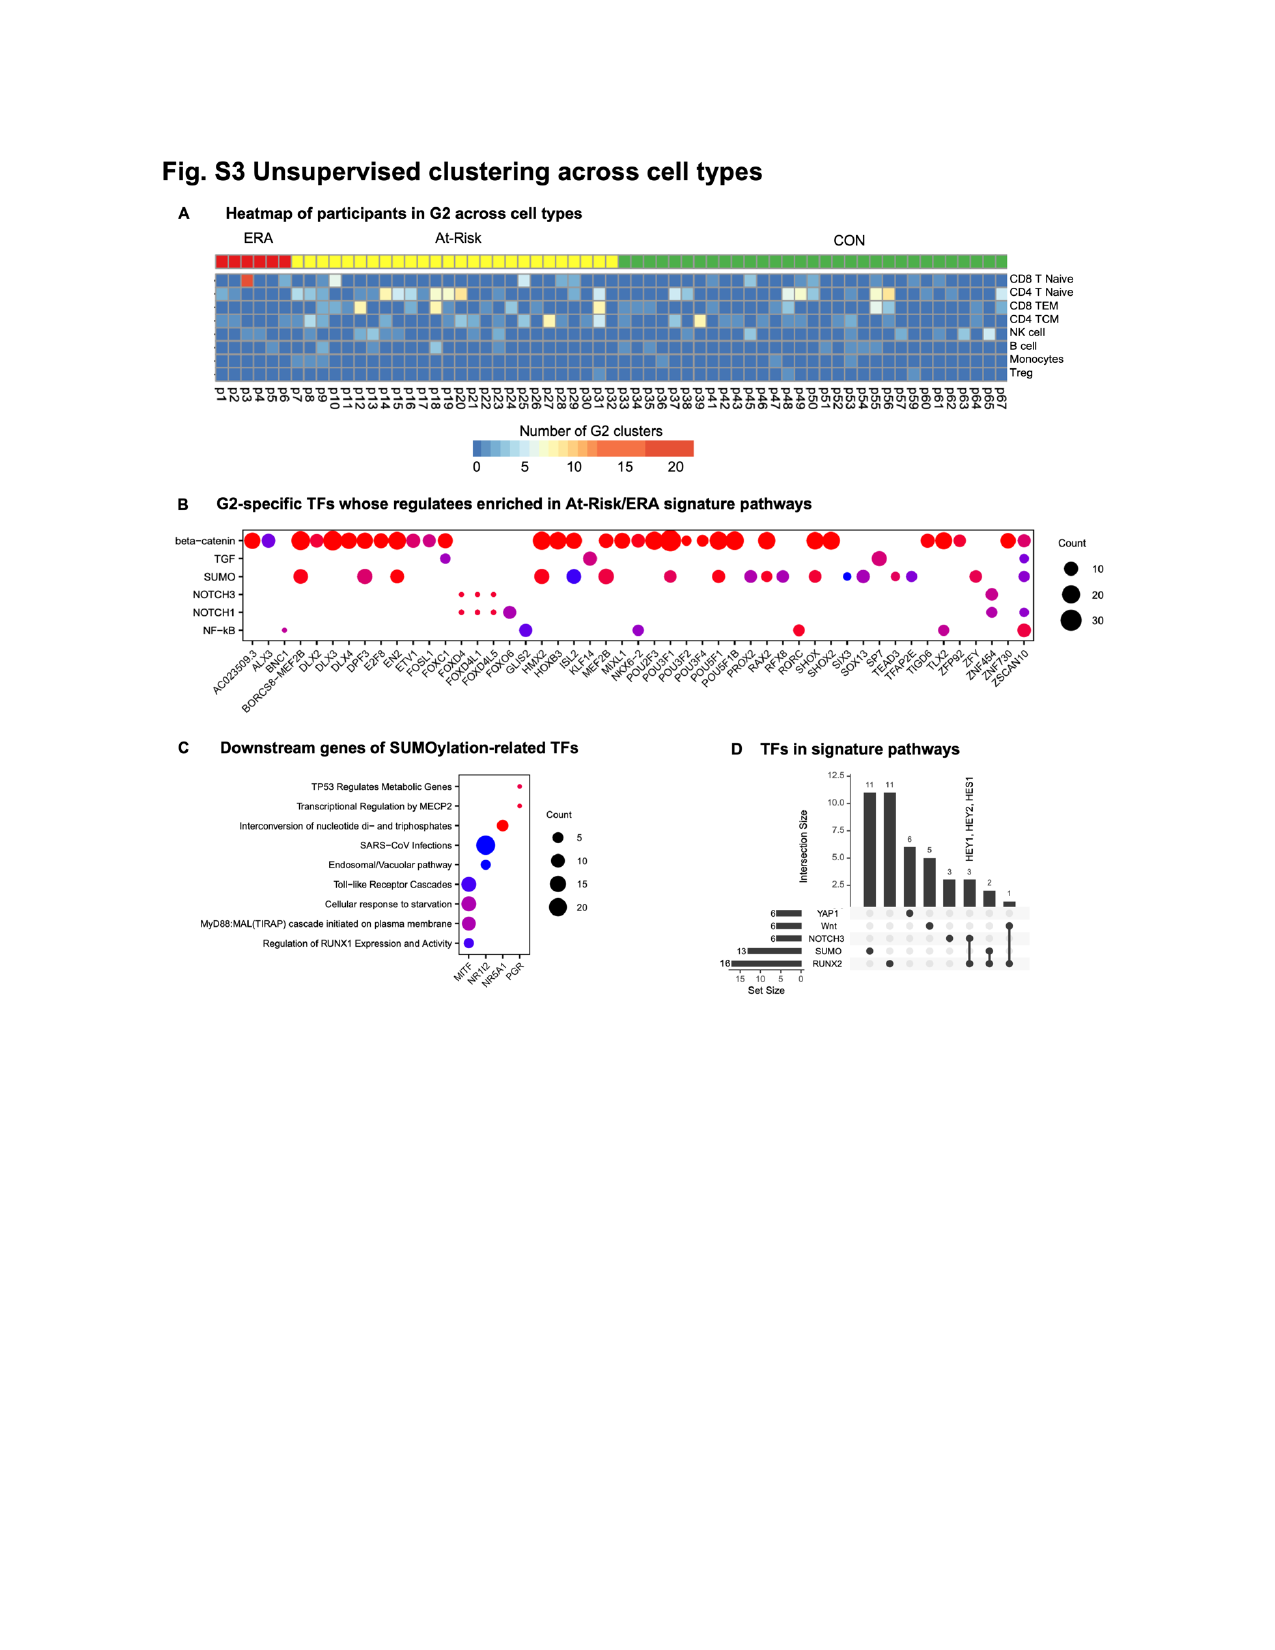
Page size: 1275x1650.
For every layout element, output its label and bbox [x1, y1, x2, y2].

picture [150, 150, 1125, 1413]
